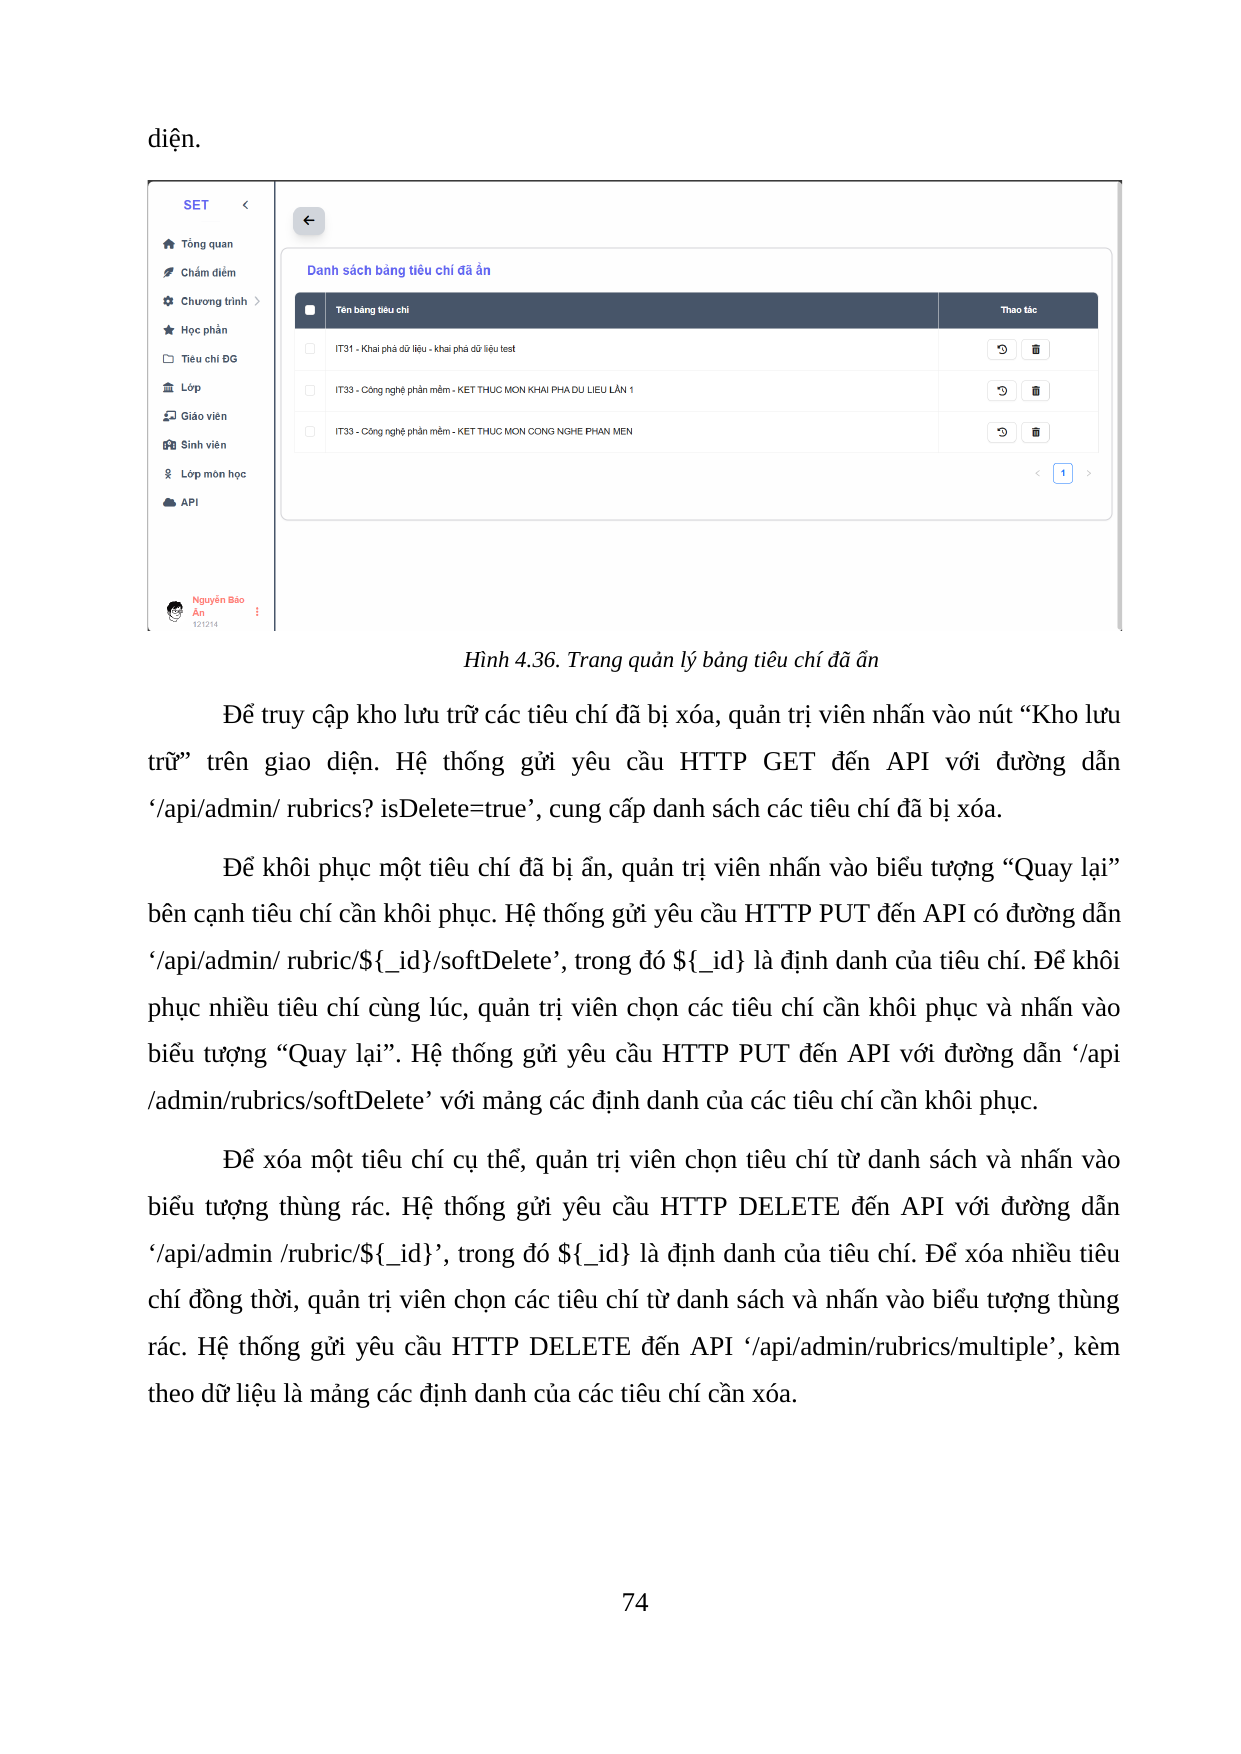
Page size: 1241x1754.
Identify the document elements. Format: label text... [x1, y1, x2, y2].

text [148, 122, 1122, 153]
picture [147, 180, 1123, 631]
text Để xóa một tiêu chí cụ thể, quản trị viên chọn tiêu chí từ danh sách và nhấn vào biểu tượng thùng rác. Hệ thống gửi yêu cầu HTTP DELETE đến API với đường dẫn ‘/api/admin /rubric/${_id}’, trong đó ${_id} là định danh của tiêu chí. Để xóa nhiều tiêu chí đồng thời, quản trị viên chọn các tiêu chí từ danh sách và nhấn vào biểu tượng thùng rác. Hệ thống gửi yêu cầu HTTP DELETE đến API ‘/api/admin/rubrics/multiple’, kèm theo dữ liệu là mảng các định danh của các tiêu chí cần xóa. [148, 1143, 1122, 1408]
text Để khôi phục một tiêu chí đã bị ẩn, quản trị viên nhấn vào biểu tượng “Quay lại” bên cạnh tiêu chí cần khôi phục. Hệ thống gửi yêu cầu HTTP PUT đến API có đường dẫn ‘/api/admin/ rubric/${_id}/softDelete’, trong đó ${_id} là định danh của tiêu chí. Để khôi phục nhiều tiêu chí cùng lúc, quản trị viên chọn các tiêu chí cần khôi phục và nhấn vào biểu tượng “Quay lại”. Hệ thống gửi yêu cầu HTTP PUT đến API với đường dẫn ‘/api /admin/rubrics/softDelete’ với mảng các định danh của các tiêu chí cần khôi phục. [148, 851, 1122, 1115]
text Để truy cập kho lưu trữ các tiêu chí đã bị xóa, quản trị viên nhấn vào nút “Kho lưu trữ” trên giao diện. Hệ thống gửi yêu cầu HTTP GET đến API với đường dẫn ‘/api/admin/ rubrics? isDelete=true’, cung cấp danh sách các tiêu chí đã bị xóa. [148, 698, 1122, 823]
